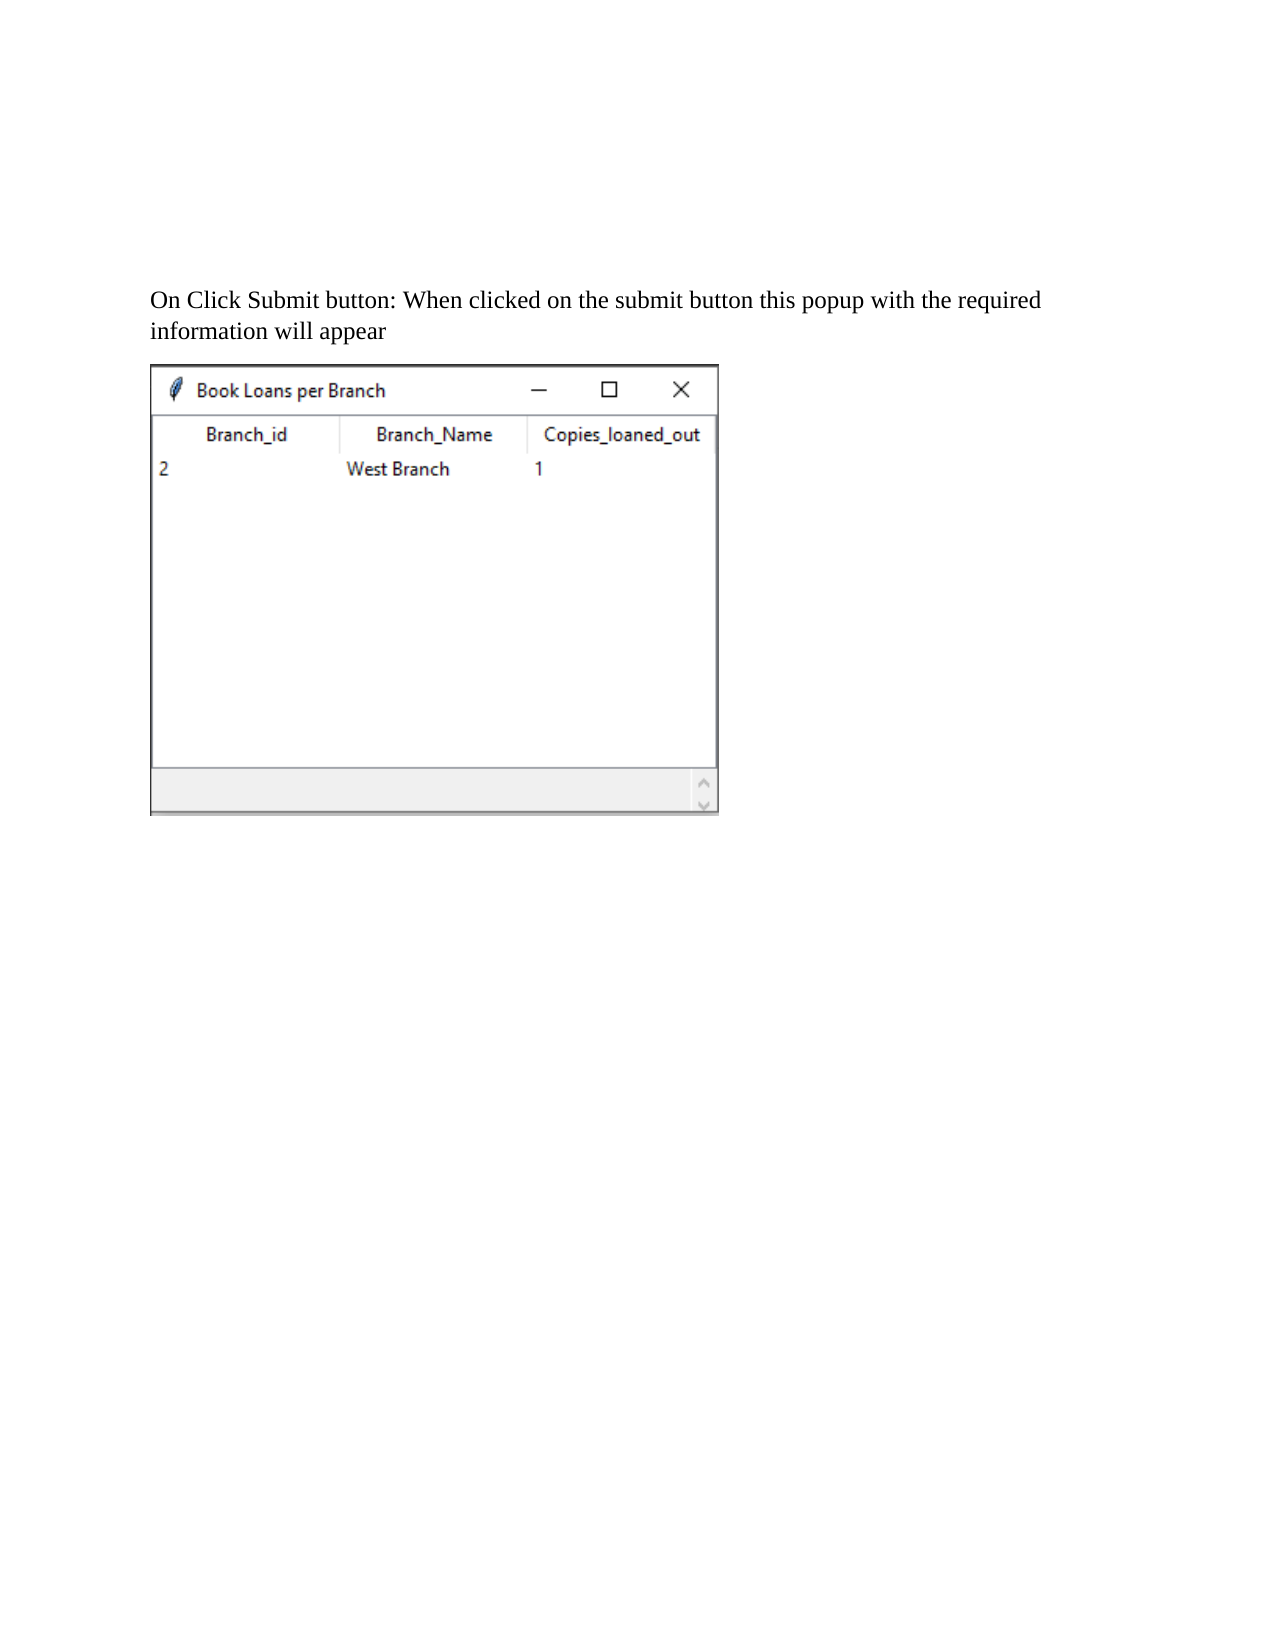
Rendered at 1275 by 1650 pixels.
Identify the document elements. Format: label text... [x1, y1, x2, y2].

picture [150, 364, 719, 816]
text On Click Submit button: When clicked on the submit button this popup with the required information will appear [150, 285, 1125, 345]
